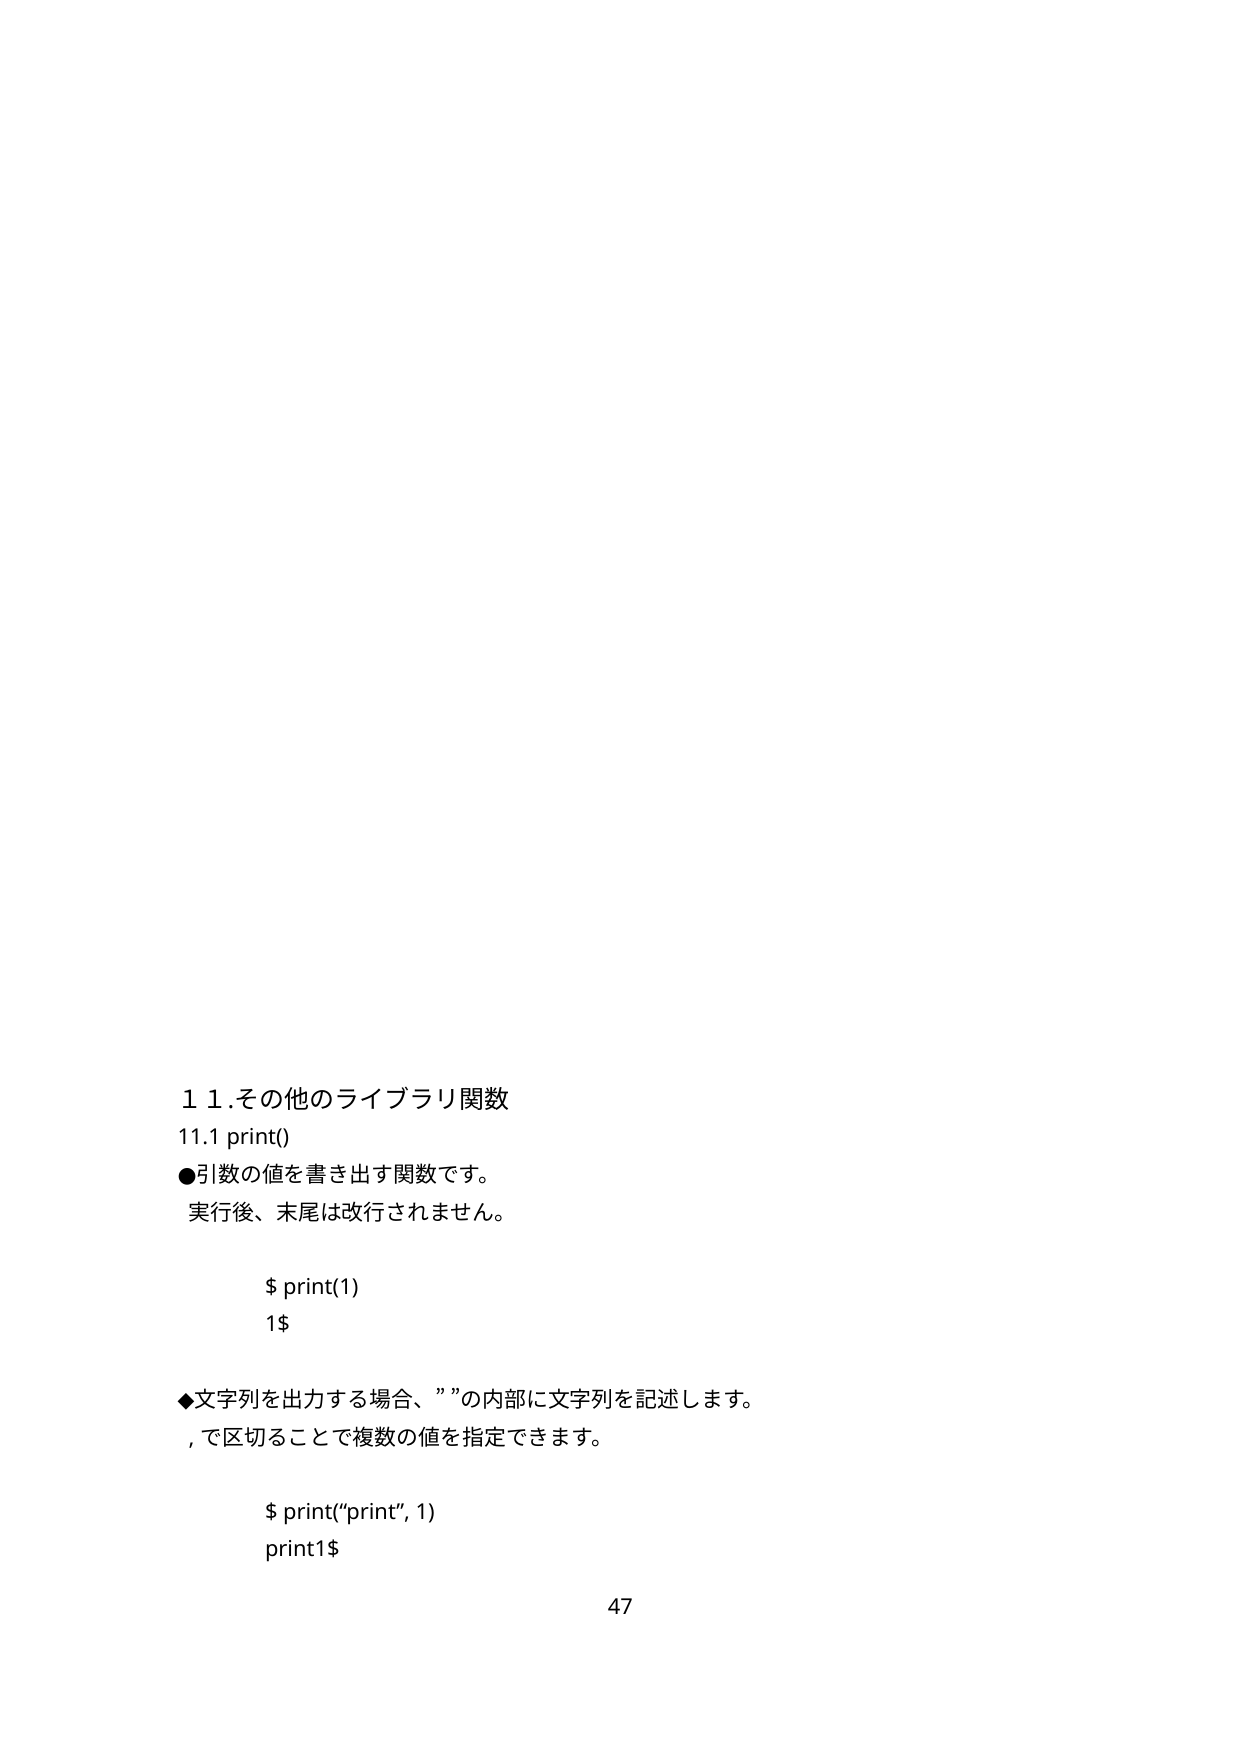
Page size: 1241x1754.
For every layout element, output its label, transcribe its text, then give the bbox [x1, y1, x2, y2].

text print1$ [177, 1529, 1063, 1567]
text ◆文字列を出力する場合、” ”の内部に文字列を記述します。 [177, 1379, 1063, 1417]
text $ print(1) [177, 1267, 1063, 1304]
text 実行後、末尾は改行されません。 [177, 1192, 1063, 1229]
text $ print(“print”, 1) [177, 1492, 1063, 1529]
text ●引数の値を書き出す関数です。 [177, 1154, 1063, 1192]
subtitle 11.1 print() [177, 1117, 1063, 1154]
subtitle １１.その他のライブラリ関数 [177, 1079, 1063, 1117]
text 1$ [177, 1304, 1063, 1342]
text , で区切ることで複数の値を指定できます。 [177, 1417, 1063, 1454]
